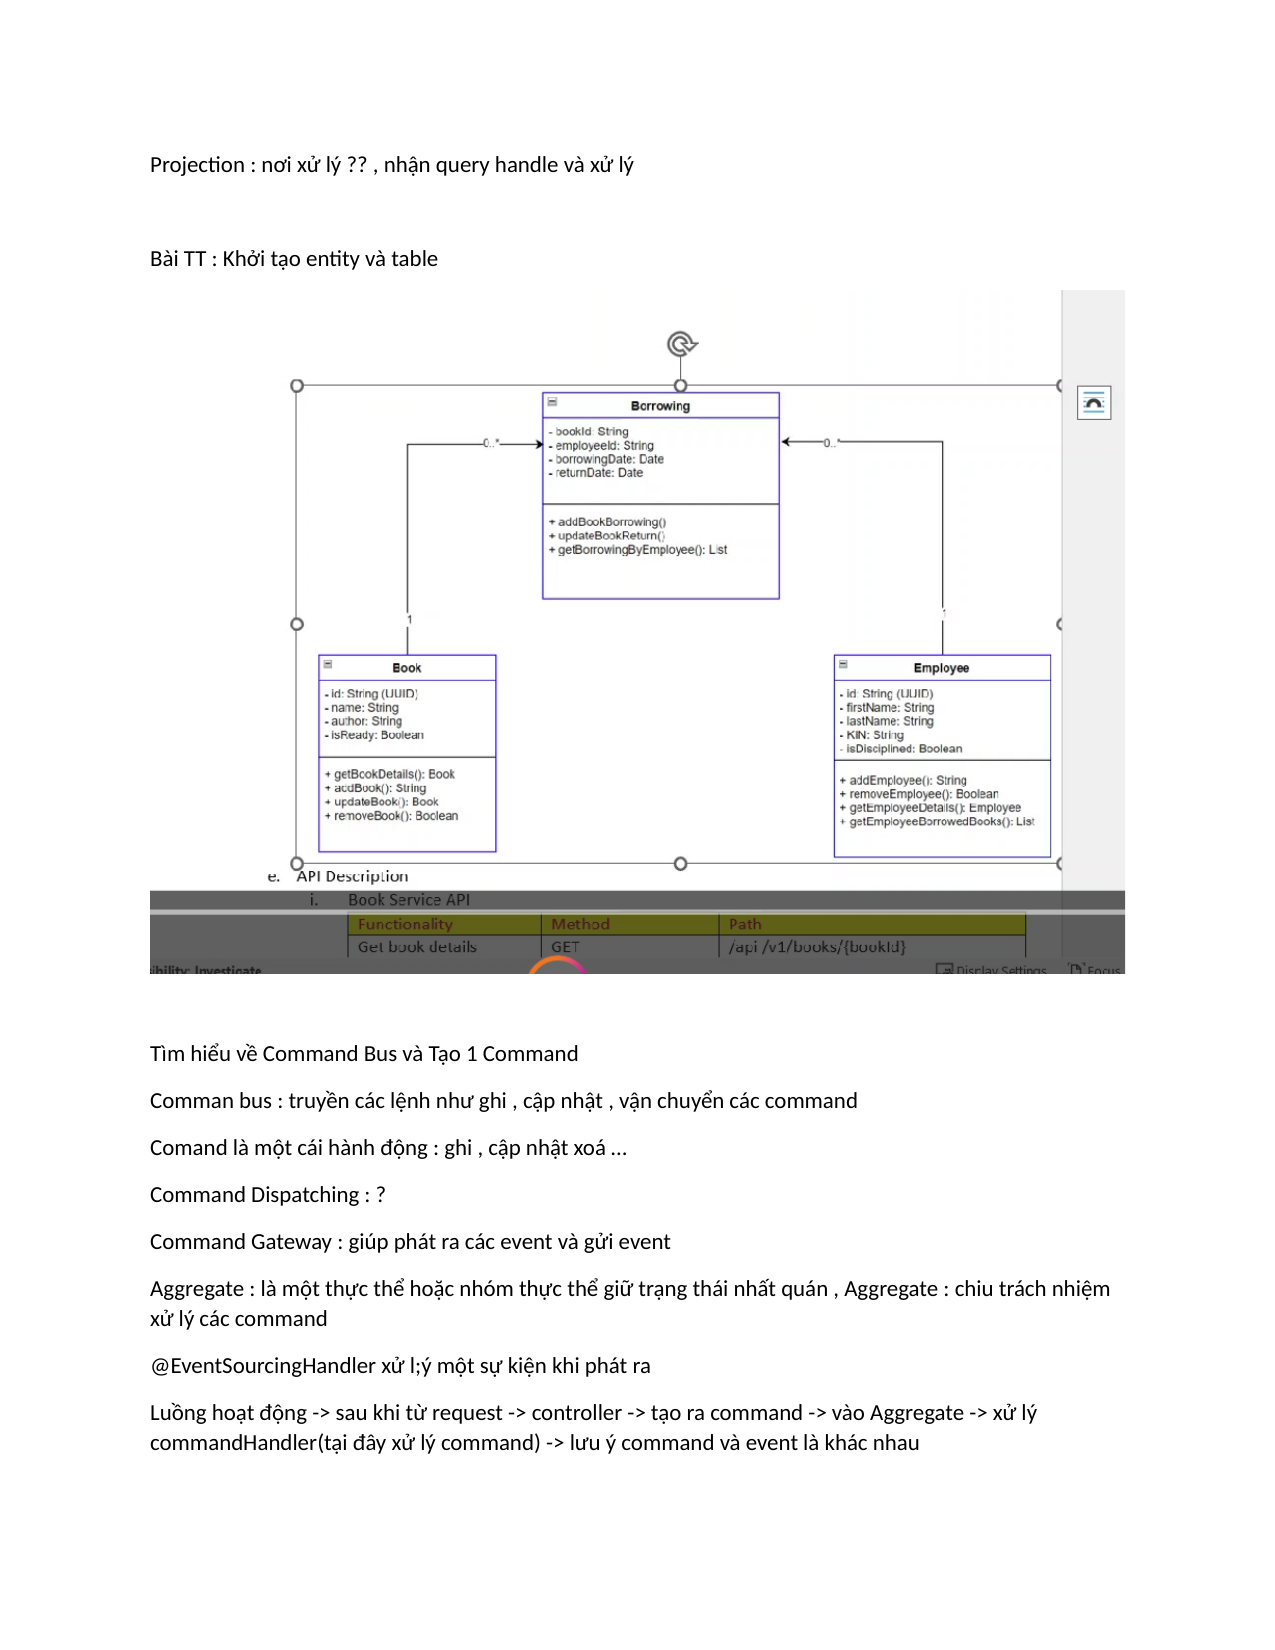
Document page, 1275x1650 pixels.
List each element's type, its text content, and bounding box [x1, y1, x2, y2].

text Projection : nơi xử lý ?? , nhận query handle và xử lý [150, 150, 1125, 178]
text Command Dispatching : ? [150, 1180, 1125, 1208]
text Aggregate : là một thực thể hoặc nhóm thực thể giữ trạng thái nhất quán , Aggregate : chiu trách nhiệm xử lý các command [150, 1274, 1125, 1332]
text Tìm hiểu về Command Bus và Tạo 1 Command [150, 1039, 1125, 1068]
picture [150, 290, 1125, 974]
text @EventSourcingHandler xử l;ý một sự kiện khi phát ra [150, 1351, 1125, 1379]
text Comand là một cái hành động : ghi , cập nhật xoá … [150, 1133, 1125, 1161]
text Luồng hoạt động -> sau khi từ request -> controller -> tạo ra command -> vào Aggregate -> xử lý commandHandler(tại đây xử lý command) -> lưu ý command và event là khác nhau [150, 1398, 1125, 1456]
text Command Gateway : giúp phát ra các event và gửi event [150, 1227, 1125, 1255]
text Comman bus : truyền các lệnh như ghi , cập nhật , vận chuyển các command [150, 1086, 1125, 1114]
text Bài TT : Khởi tạo entity và table [150, 244, 1125, 272]
